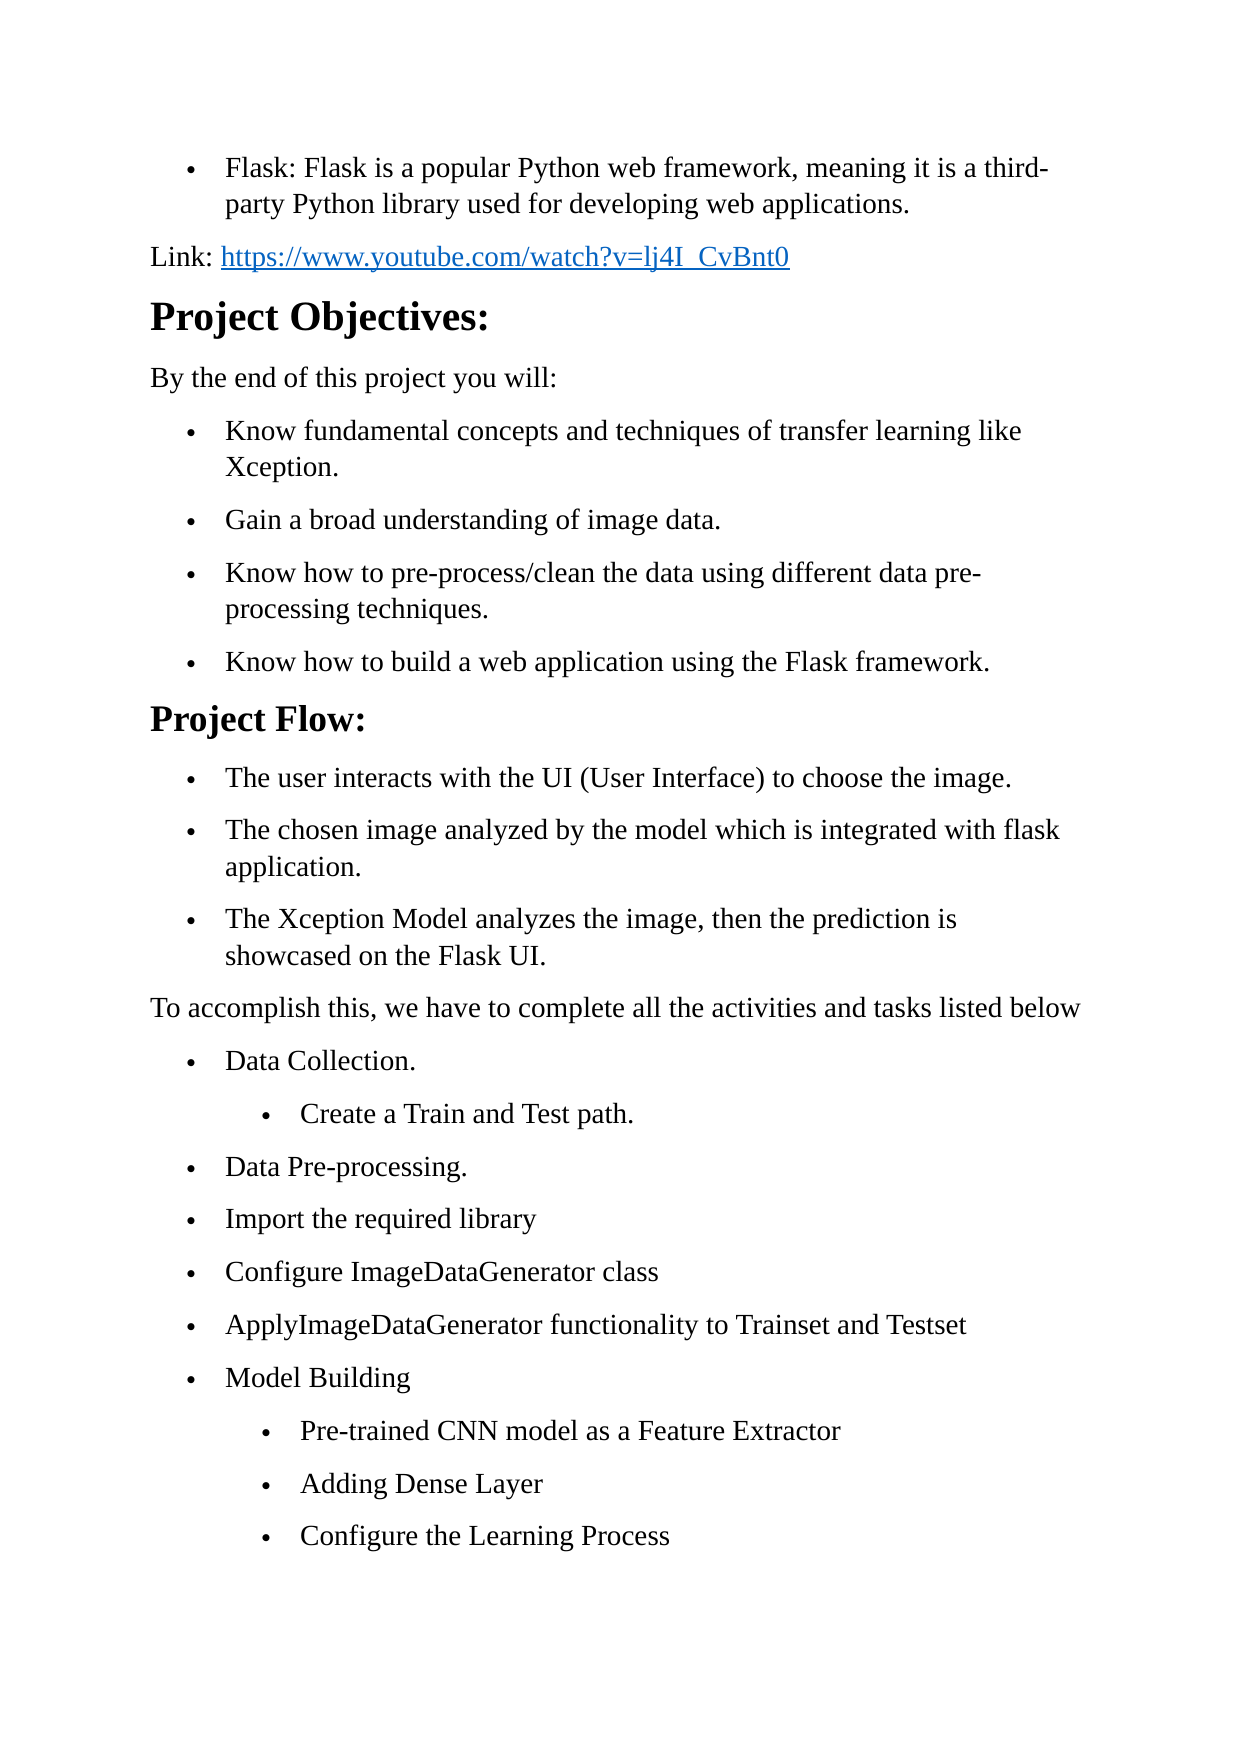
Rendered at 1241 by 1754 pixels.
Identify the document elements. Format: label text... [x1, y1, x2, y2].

list Create a Train and Test path. [262, 1096, 1090, 1129]
list ApplyImageDataGenerator functionality to Trainset and Testset [187, 1307, 1090, 1341]
list Know how to pre-process/clean the data using different data pre-processing techniques. [187, 555, 1090, 624]
list The chosen image analyzed by the model which is integrated with flask application. [187, 812, 1090, 882]
text By the end of this project you will: [150, 360, 1090, 394]
text Project Flow: [150, 696, 1090, 739]
list Know how to build a web application using the Flask framework. [187, 644, 1090, 677]
list Gain a broad understanding of image data. [187, 502, 1090, 535]
text Project Objectives: [150, 292, 1090, 340]
list Flask: Flask is a popular Python web framework, meaning it is a third-party Python library used for developing web applications. [187, 150, 1090, 220]
list Configure ImageDataGenerator class [187, 1254, 1090, 1288]
text To accomplish this, we have to complete all the activities and tasks listed below [150, 990, 1090, 1024]
list Adding Dense Layer [262, 1466, 1090, 1499]
list Pre-trained CNN model as a Feature Extractor [262, 1413, 1090, 1446]
list Data Pre-processing. [187, 1149, 1090, 1182]
list Import the required library [187, 1202, 1090, 1235]
text Link: https://www.youtube.com/watch?v=lj4I_CvBnt0 [150, 239, 1090, 272]
list Model Building [187, 1360, 1090, 1394]
list Know fundamental concepts and techniques of transfer learning like Xception. [187, 413, 1090, 483]
list The Xception Model analyzes the image, then the prediction is showcased on the Flask UI. [187, 901, 1090, 971]
list The user interacts with the UI (User Interface) to choose the image. [187, 760, 1090, 793]
list Configure the Learning Process [262, 1518, 1090, 1552]
list Data Collection. [187, 1043, 1090, 1077]
